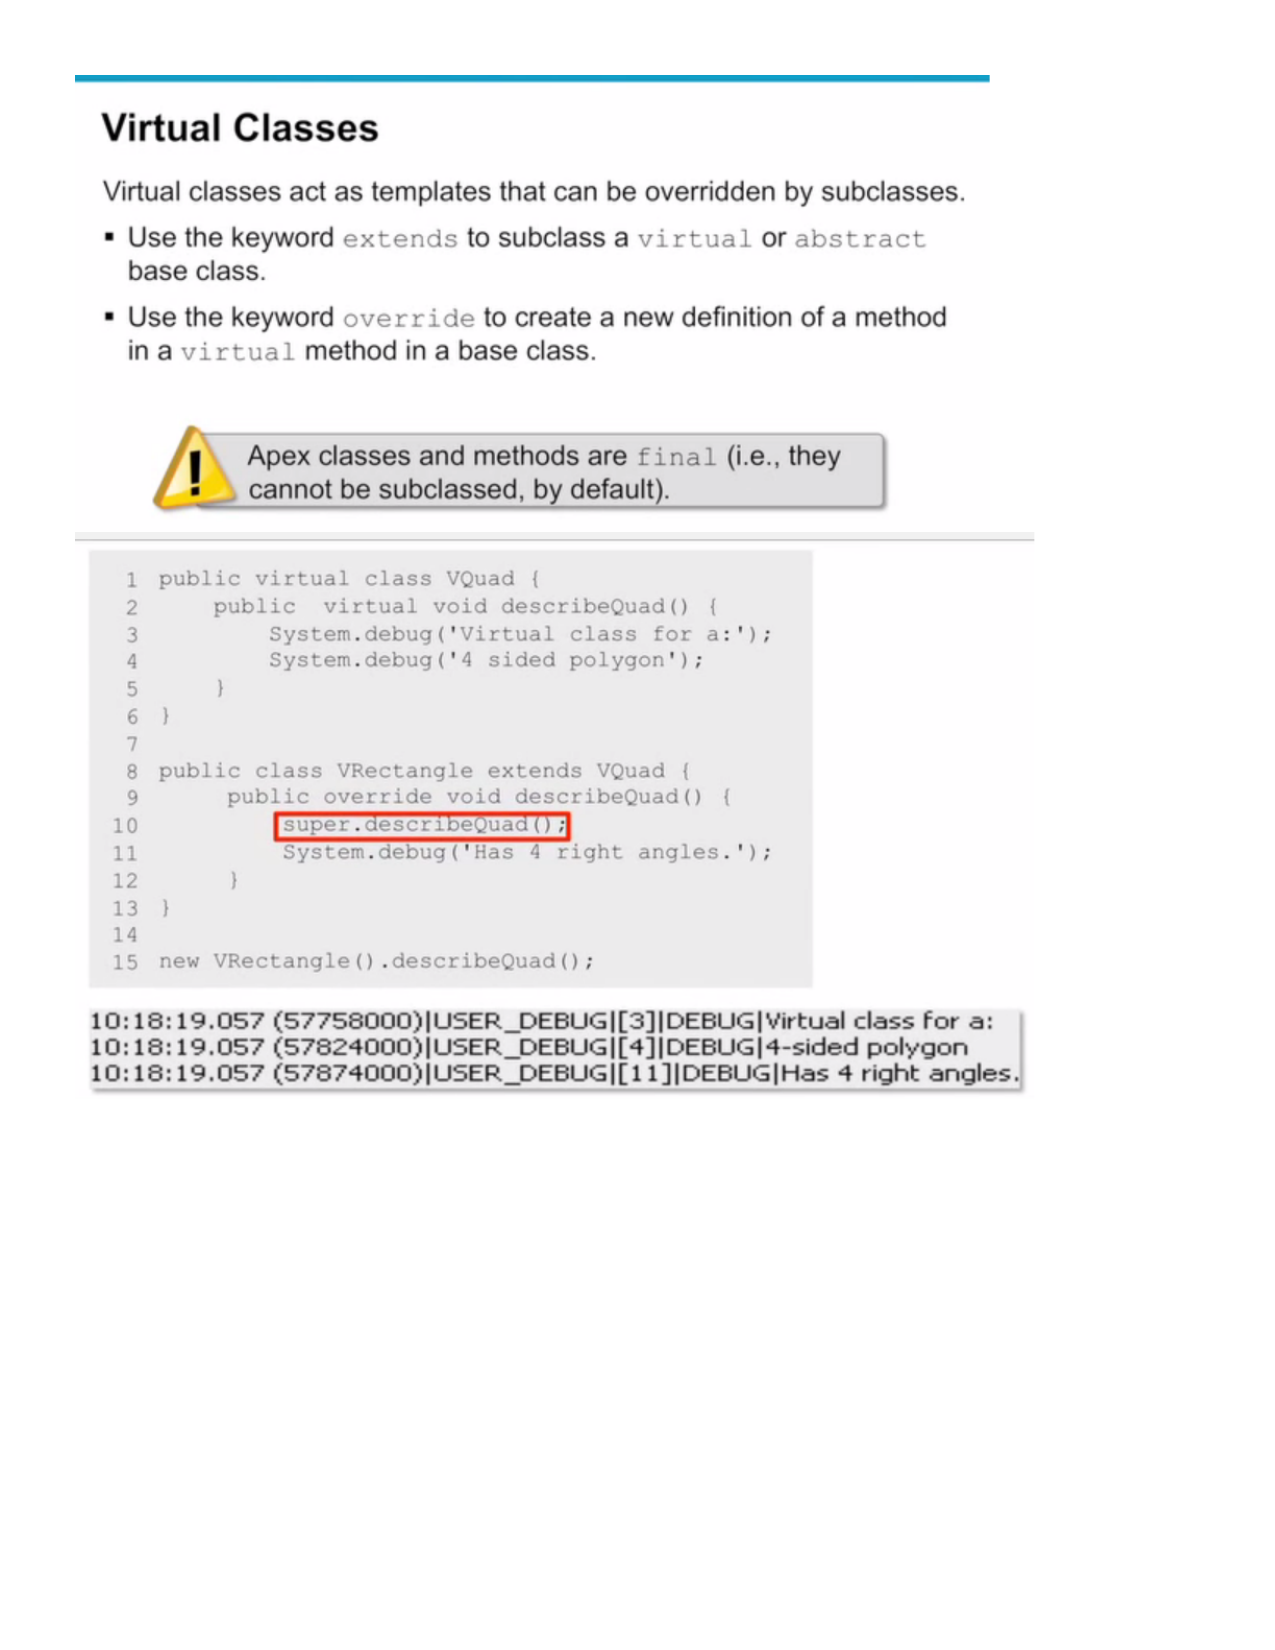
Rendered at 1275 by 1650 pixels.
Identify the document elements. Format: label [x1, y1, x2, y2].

picture [75, 75, 990, 531]
picture [75, 532, 1035, 1099]
